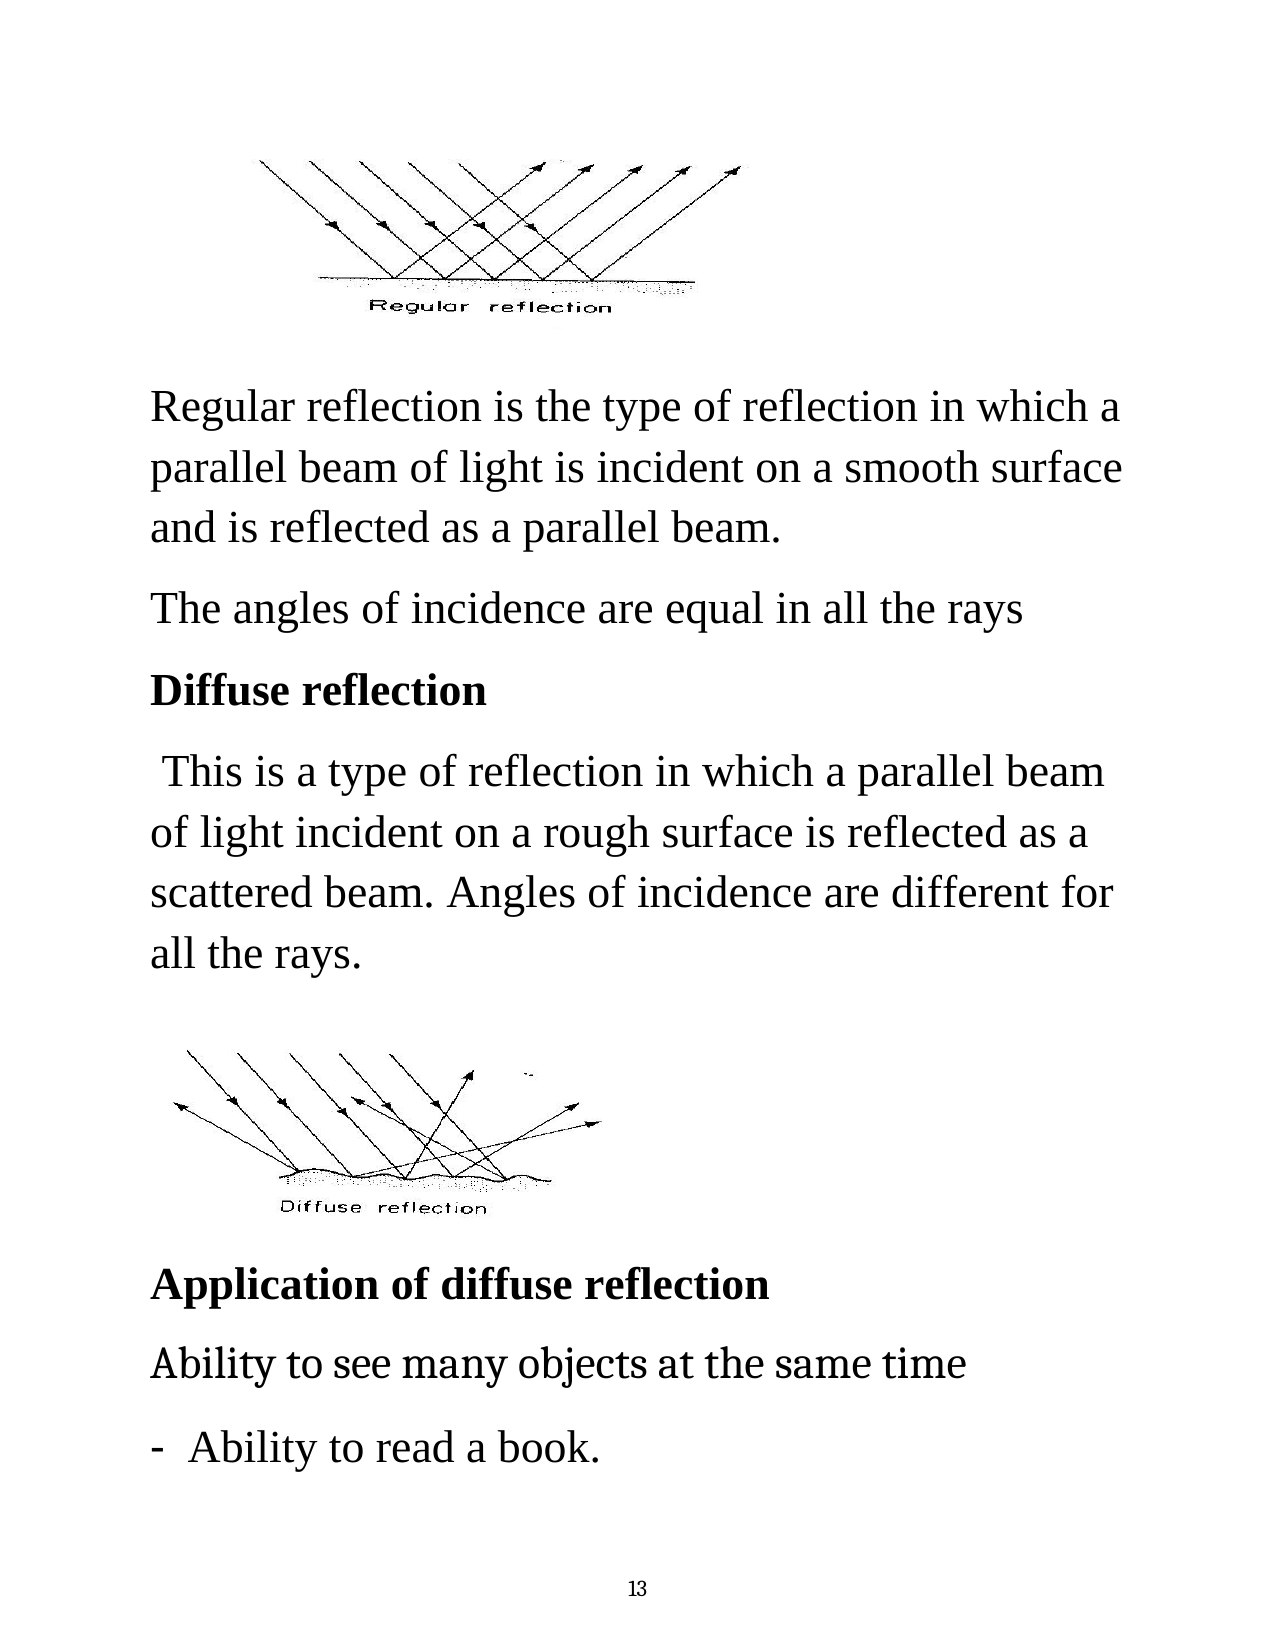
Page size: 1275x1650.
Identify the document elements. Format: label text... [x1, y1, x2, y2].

text Regular reflection is the type of reflection in which a parallel beam of light is incident on a smooth surface and is reflected as a parallel beam. [150, 379, 1125, 552]
text The angles of incidence are equal in all the rays [150, 581, 1125, 634]
text Ability to see many objects at the same time [150, 1338, 1125, 1390]
picture [241, 150, 822, 350]
picture [150, 1006, 705, 1232]
list Ability to read a book. [150, 1414, 1125, 1476]
text Application of diffuse reflection [150, 1256, 1125, 1309]
text Diffuse reflection [150, 662, 1125, 715]
text This is a type of reflection in which a parallel beam of light incident on a rough surface is reflected as a scattered beam. Angles of incidence are different for all the rays. [150, 744, 1125, 978]
